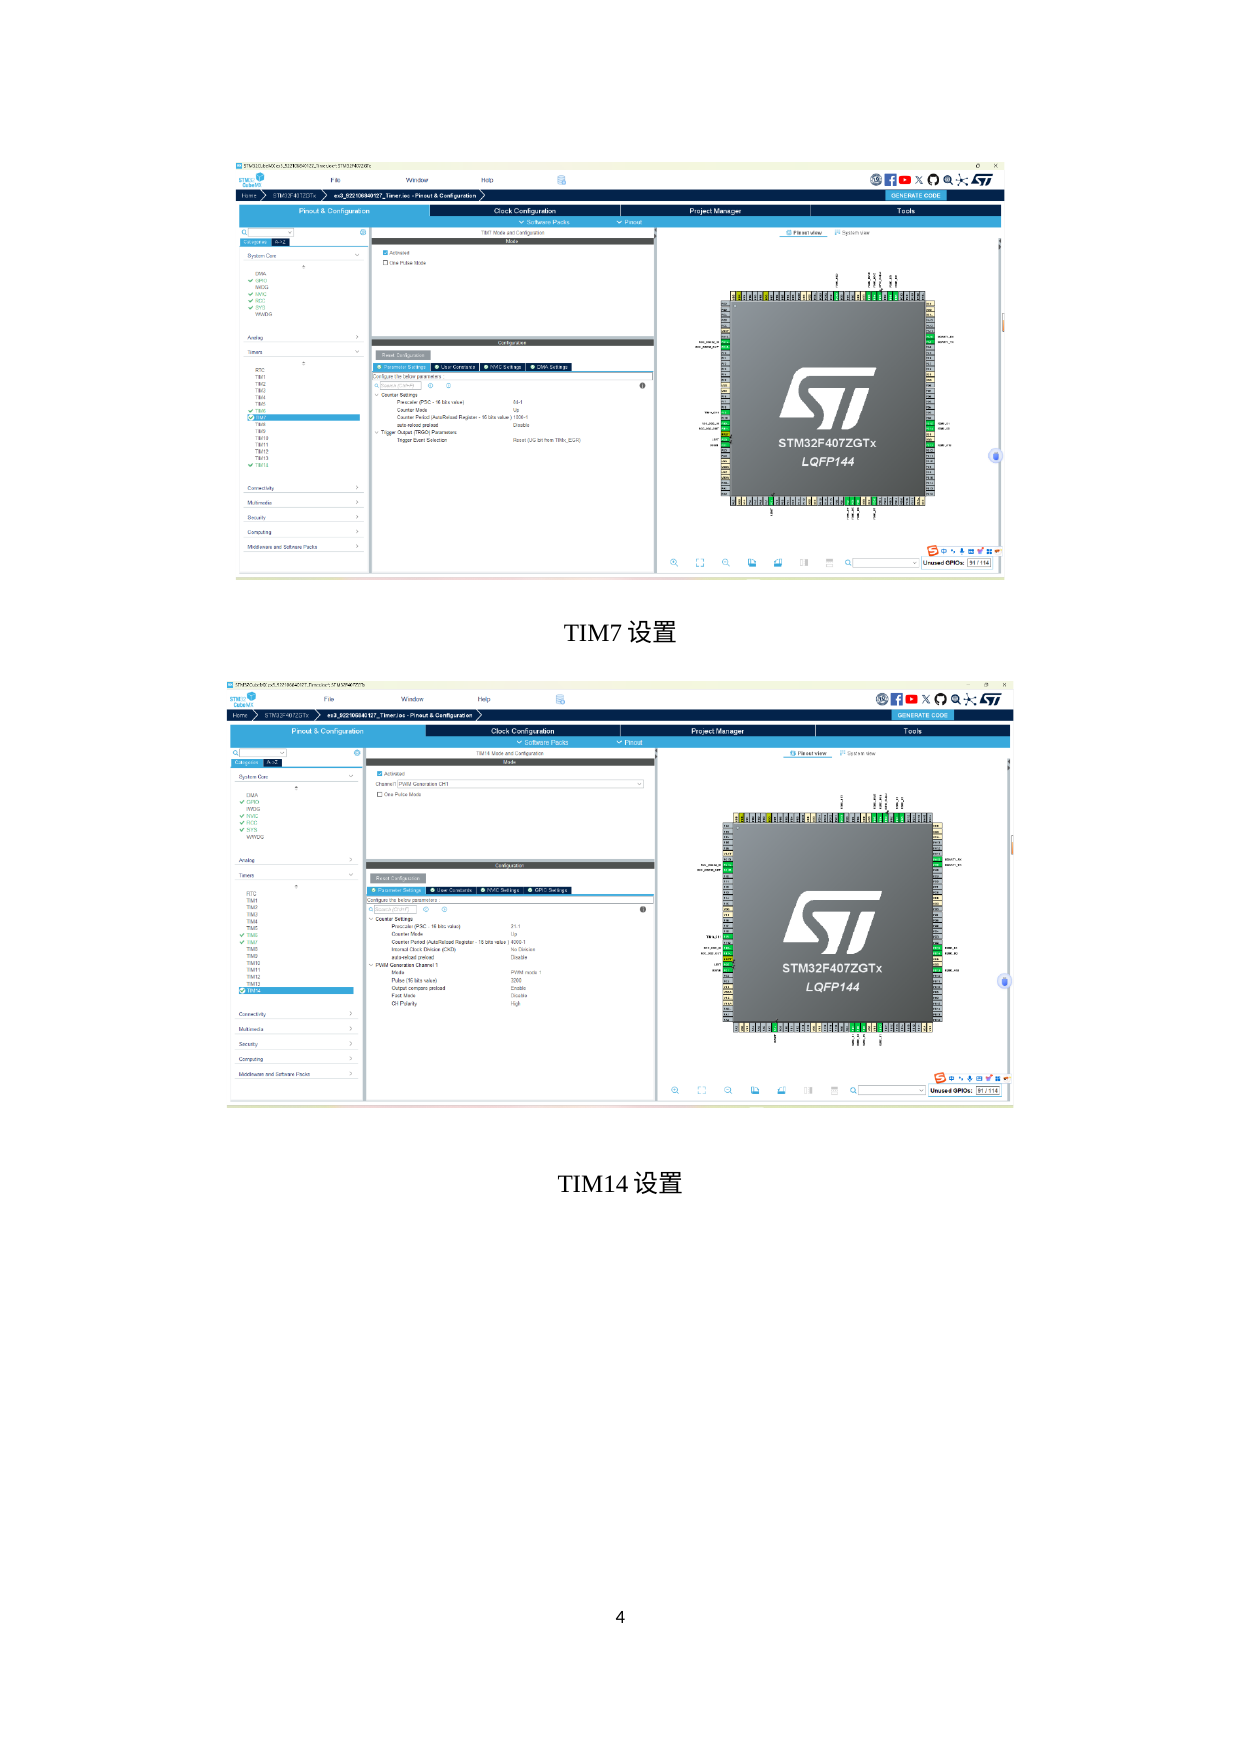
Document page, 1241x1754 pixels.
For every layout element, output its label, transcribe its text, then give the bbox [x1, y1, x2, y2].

text TIM7设置 [187, 598, 1053, 663]
picture [226, 681, 1014, 1108]
picture [235, 162, 1005, 580]
text TIM14设置 [187, 1149, 1053, 1214]
